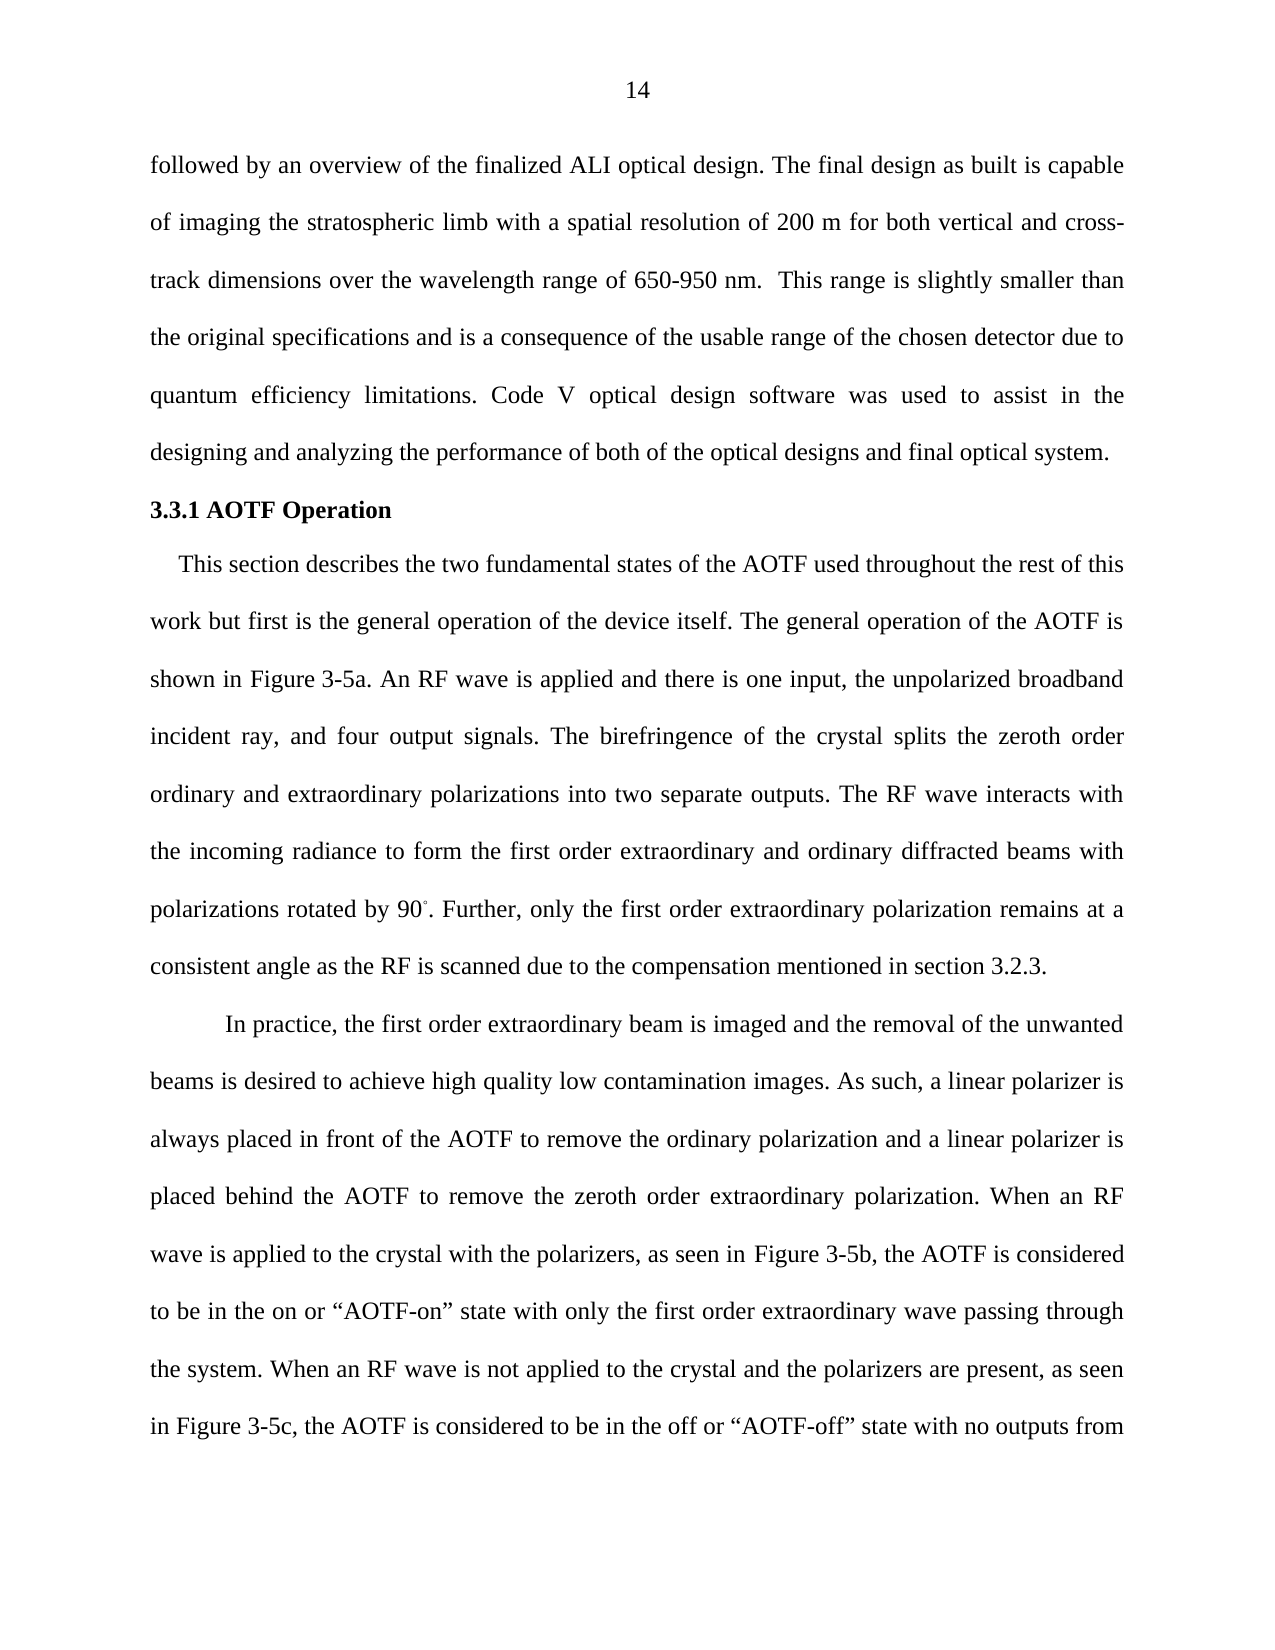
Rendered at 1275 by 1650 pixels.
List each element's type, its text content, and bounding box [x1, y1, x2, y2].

text This section describes the two fundamental states of the AOTF used throughout the rest of this work but first is the general operation of the device itself. The general operation of the AOTF is shown in Figure 3-5a. An RF wave is applied and there is one input, the unpolarized broadband incident ray, and four output signals. The birefringence of the crystal splits the zeroth order ordinary and extraordinary polarizations into two separate outputs. The RF wave interacts with the incoming radiance to form the first order extraordinary and ordinary diffracted beams with polarizations rotated by 90◦. Further, only the first order extraordinary polarization remains at a consistent angle as the RF is scanned due to the compensation mentioned in section 3.2.3. [150, 549, 1125, 980]
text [150, 150, 1125, 466]
subtitle 3.3.1 AOTF Operation [150, 495, 1125, 524]
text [150, 1009, 1125, 1440]
